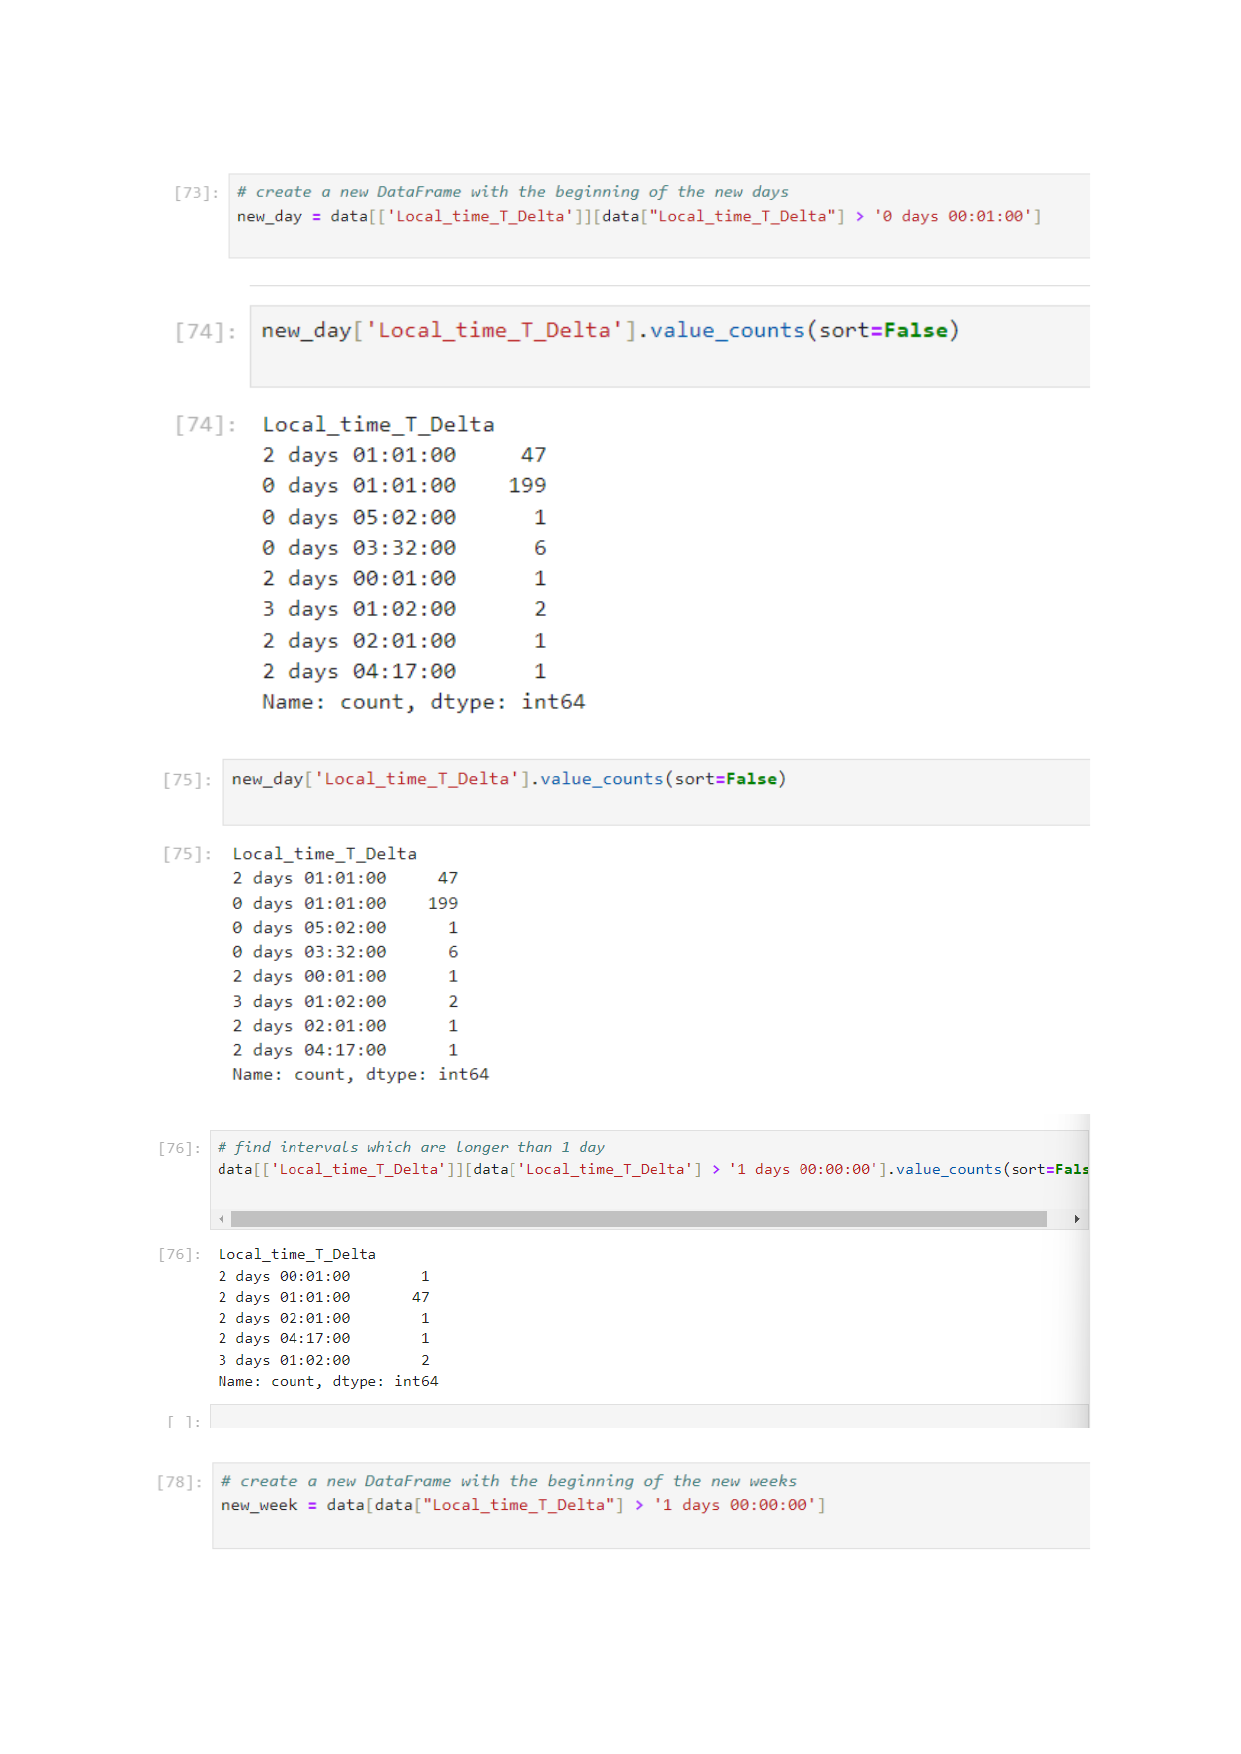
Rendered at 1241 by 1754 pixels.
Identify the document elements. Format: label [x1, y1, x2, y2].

picture [150, 1114, 1091, 1428]
picture [150, 285, 1091, 735]
picture [150, 753, 1091, 1096]
picture [150, 150, 1091, 267]
picture [150, 1446, 1091, 1560]
